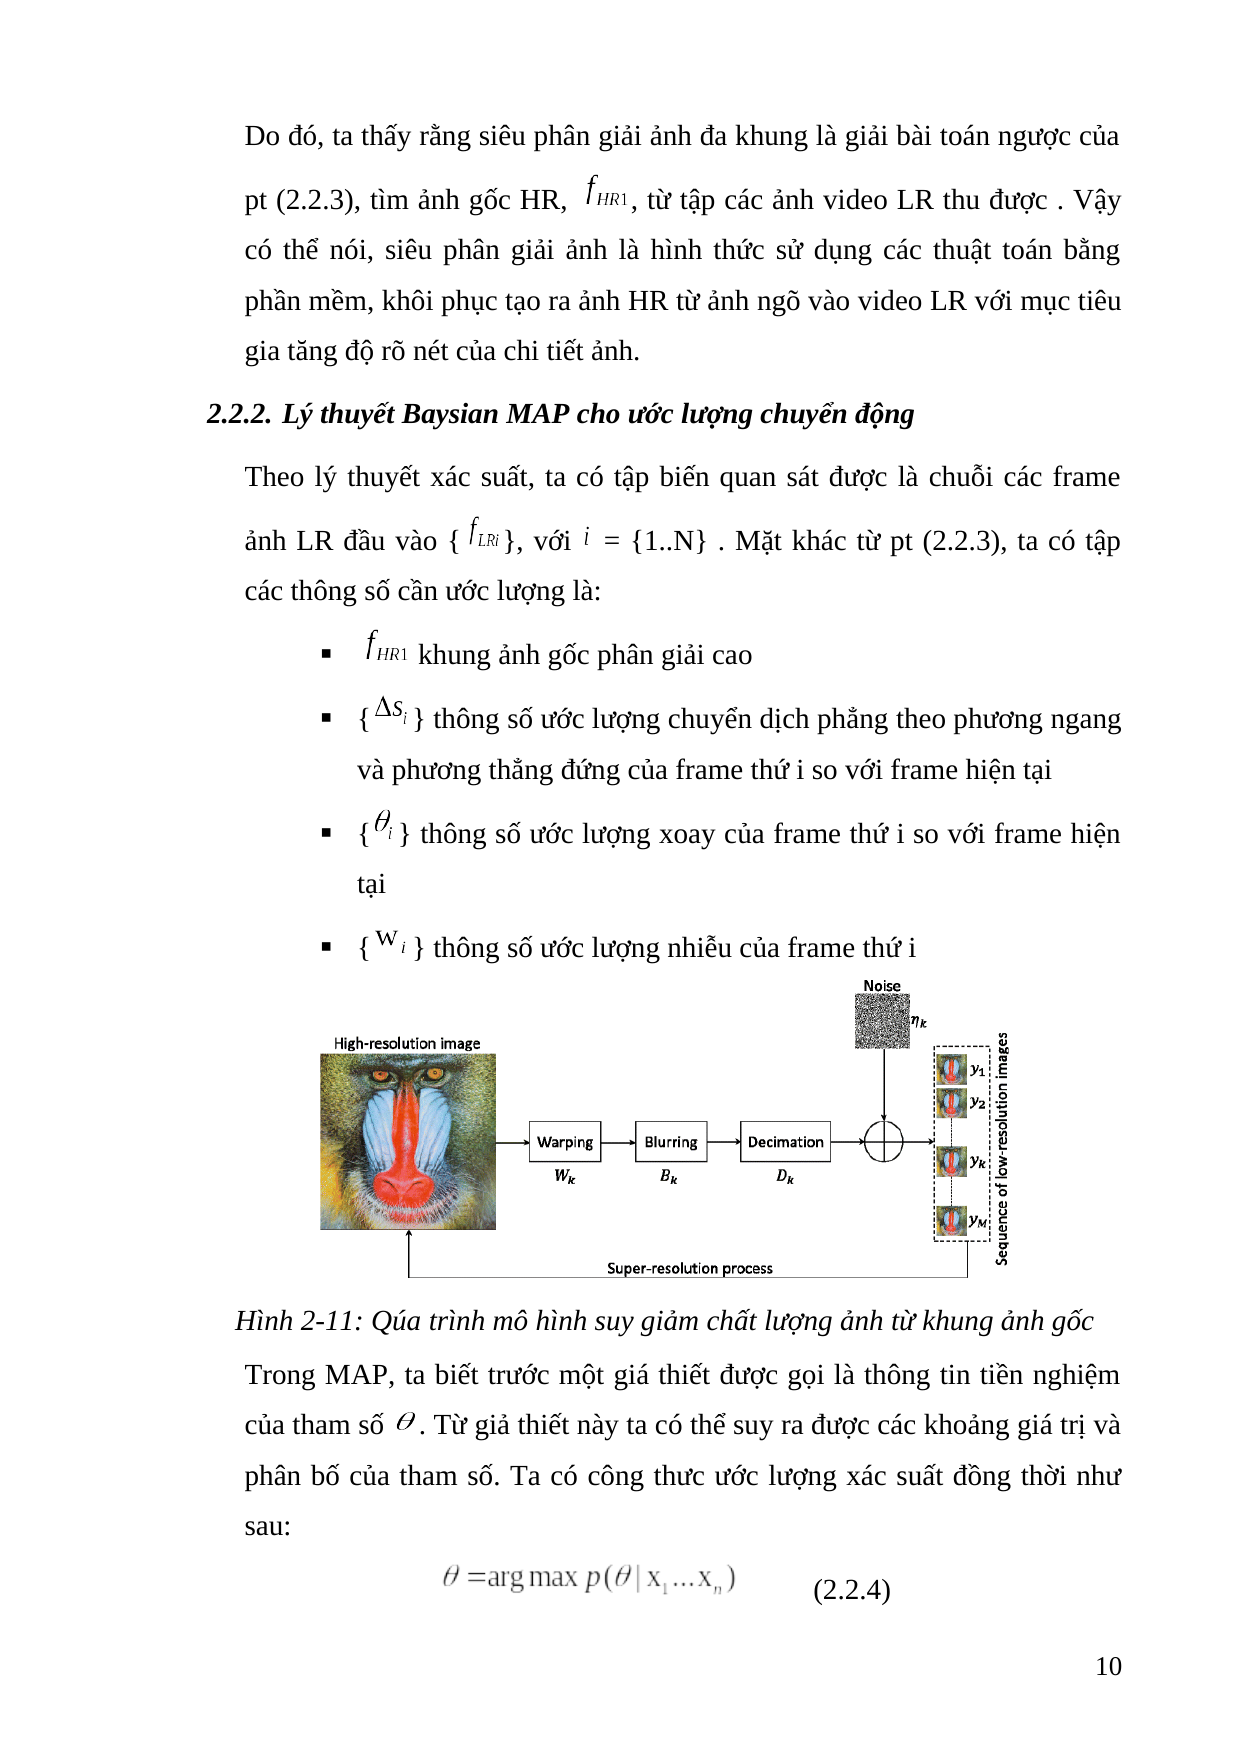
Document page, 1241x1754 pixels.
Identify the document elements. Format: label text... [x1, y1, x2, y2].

text Theo lý thuyết xác suất, ta có tập biến quan sát được là chuỗi các frame ảnh LR đầu vào {}, với = {1..N} . Mặt khác từ pt (2.2.3), ta có tập các thông số cần ước lượng là: [244, 459, 1122, 607]
picture [320, 980, 1009, 1278]
list khung ảnh gốc phân giải cao [319, 623, 1122, 671]
text Hình 2-11: Qúa trình mô hình suy giảm chất lượng ảnh từ khung ảnh gốc [207, 1303, 1122, 1336]
text Do đó, ta thấy rằng siêu phân giải ảnh đa khung là giải bài toán ngược của pt (2.2.3), tìm ảnh gốc HR, , từ tập các ảnh video LR thu được . Vậy có thể nói, siêu phân giải ảnh là hình thức sử dụng các thuật toán bằng phần mềm, khôi phục tạo ra ảnh HR từ ảnh ngõ vào video LR với mục tiêu gia tăng độ rõ nét của chi tiết ảnh. [244, 118, 1122, 367]
list {} thông số ước lượng xoay của frame thứ i so với frame hiện tại [319, 802, 1122, 900]
text (2.2.4) [207, 1558, 1122, 1606]
subtitle Lý thuyết Baysian MAP cho ước lượng chuyển động [207, 396, 1122, 429]
list {} thông số ước lượng nhiễu của frame thứ i [319, 917, 1122, 964]
text Trong MAP, ta biết trước một giá thiết được gọi là thông tin tiền nghiệm của tham số . Từ giả thiết này ta có thể suy ra được các khoảng giá trị và phân bố của tham số. Ta có công thưc ước lượng xác suất đồng thời như sau: [244, 1357, 1122, 1542]
list {} thông số ước lượng chuyển dịch phẳng theo phương ngang và phương thẳng đứng của frame thứ i so với frame hiện tại [319, 688, 1122, 785]
